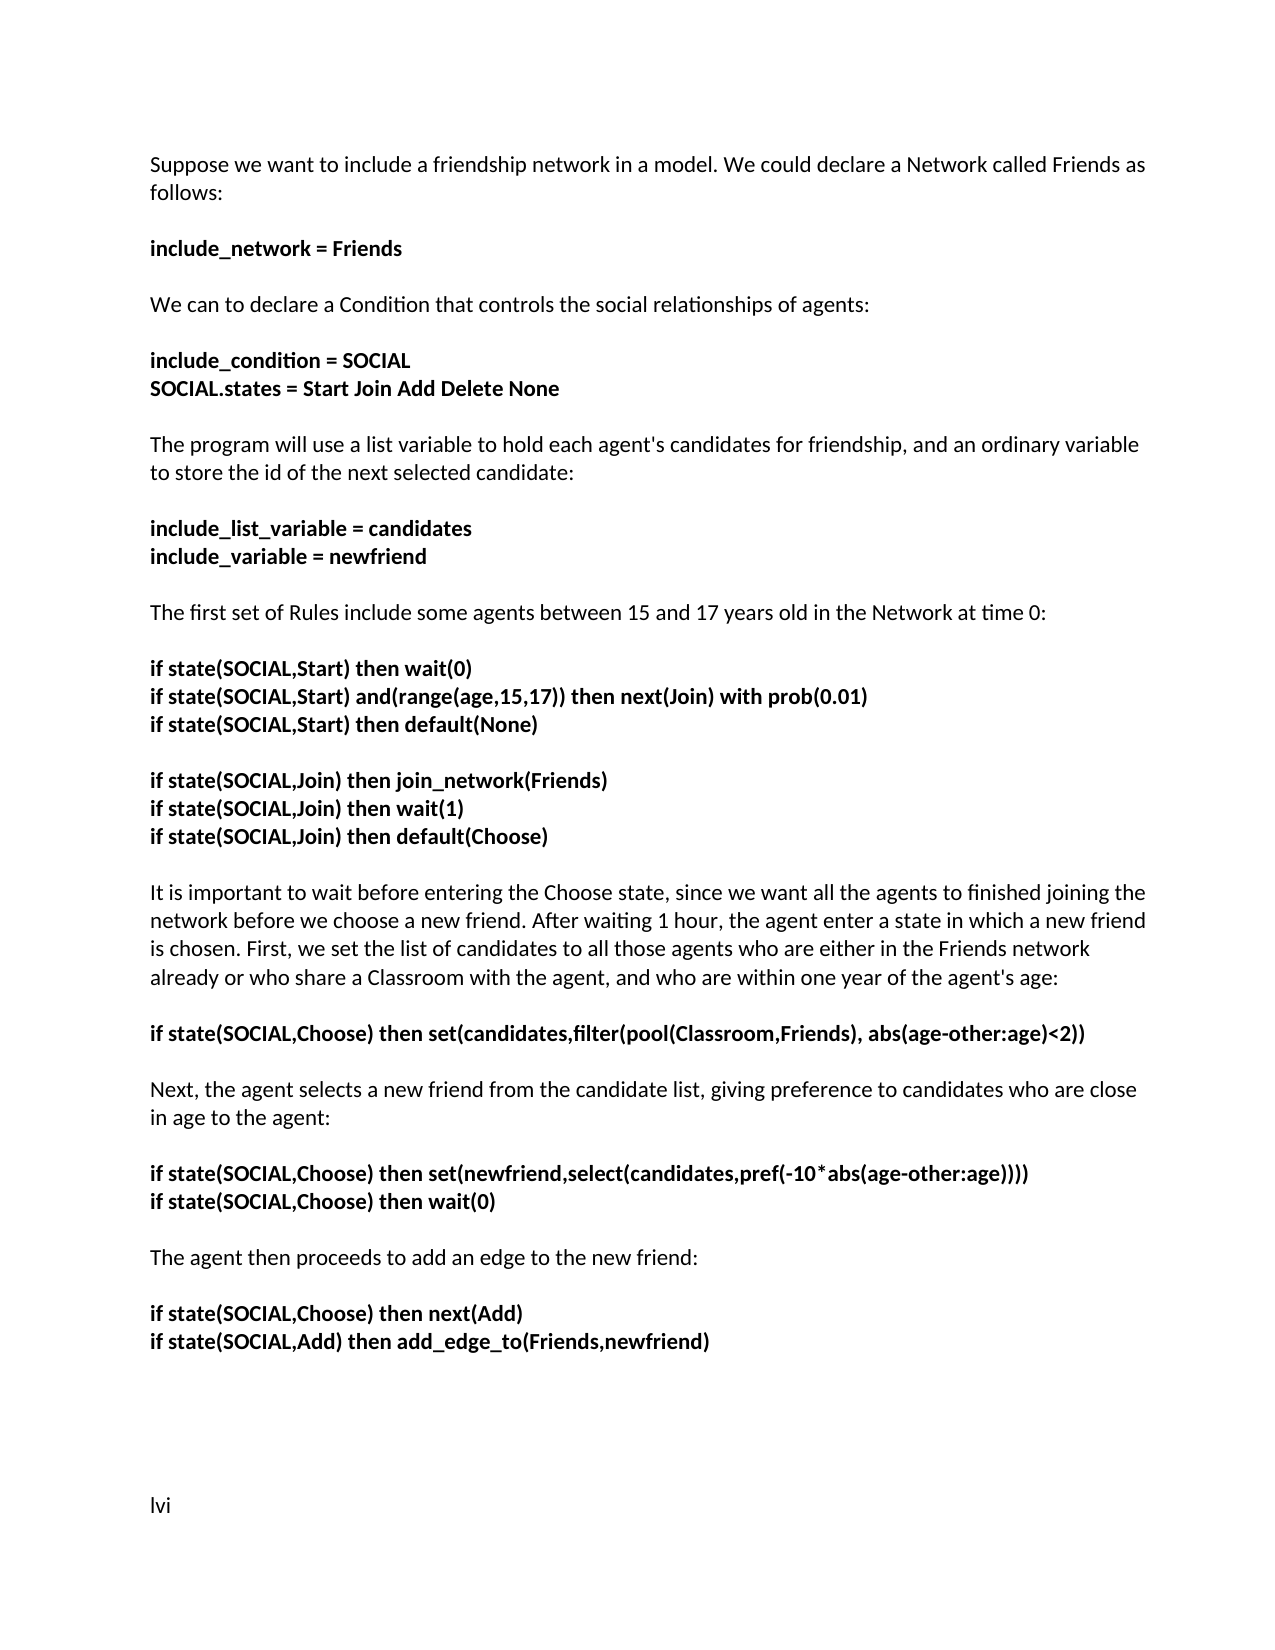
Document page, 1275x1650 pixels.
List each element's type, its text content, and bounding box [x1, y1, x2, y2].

text if state(SOCIAL,Join) then join_network(Friends) [150, 766, 1155, 794]
text include_list_variable = candidates [150, 514, 1155, 542]
text It is important to wait before entering the Choose state, since we want all the agents to finished joining the network before we choose a new friend. After waiting 1 hour, the agent enter a state in which a new friend is chosen. First, we set the list of candidates to all those agents who are either in the Friends network already or who share a Classroom with the agent, and who are within one year of the agent's age: [150, 878, 1155, 991]
text if state(SOCIAL,Choose) then wait(0) [150, 1187, 1155, 1215]
text SOCIAL.states = Start Join Add Delete None [150, 374, 1155, 402]
text include_condition = SOCIAL [150, 346, 1155, 374]
text if state(SOCIAL,Start) then wait(0) [150, 654, 1155, 682]
text Suppose we want to include a friendship network in a model. We could declare a Network called Friends as follows: [150, 150, 1155, 206]
text if state(SOCIAL,Start) then default(None) [150, 710, 1155, 738]
text if state(SOCIAL,Choose) then set(newfriend,select(candidates,pref(-10*abs(age-other:age)))) [150, 1159, 1155, 1187]
text include_network = Friends [150, 234, 1155, 262]
text We can to declare a Condition that controls the social relationships of agents: [150, 290, 1155, 318]
text if state(SOCIAL,Join) then wait(1) [150, 794, 1155, 822]
text if state(SOCIAL,Start) and(range(age,15,17)) then next(Join) with prob(0.01) [150, 682, 1155, 710]
text if state(SOCIAL,Choose) then set(candidates,filter(pool(Classroom,Friends), abs(age-other:age)<2)) [150, 1019, 1155, 1047]
text The agent then proceeds to add an edge to the new friend: [150, 1243, 1155, 1271]
text Next, the agent selects a new friend from the candidate list, giving preference to candidates who are close in age to the agent: [150, 1075, 1155, 1131]
text include_variable = newfriend [150, 542, 1155, 570]
text The program will use a list variable to hold each agent's candidates for friendship, and an ordinary variable to store the id of the next selected candidate: [150, 430, 1155, 486]
text if state(SOCIAL,Join) then default(Choose) [150, 822, 1155, 851]
text The first set of Rules include some agents between 15 and 17 years old in the Network at time 0: [150, 598, 1155, 626]
text if state(SOCIAL,Choose) then next(Add) [150, 1299, 1155, 1327]
text if state(SOCIAL,Add) then add_edge_to(Friends,newfriend) [150, 1327, 1155, 1355]
